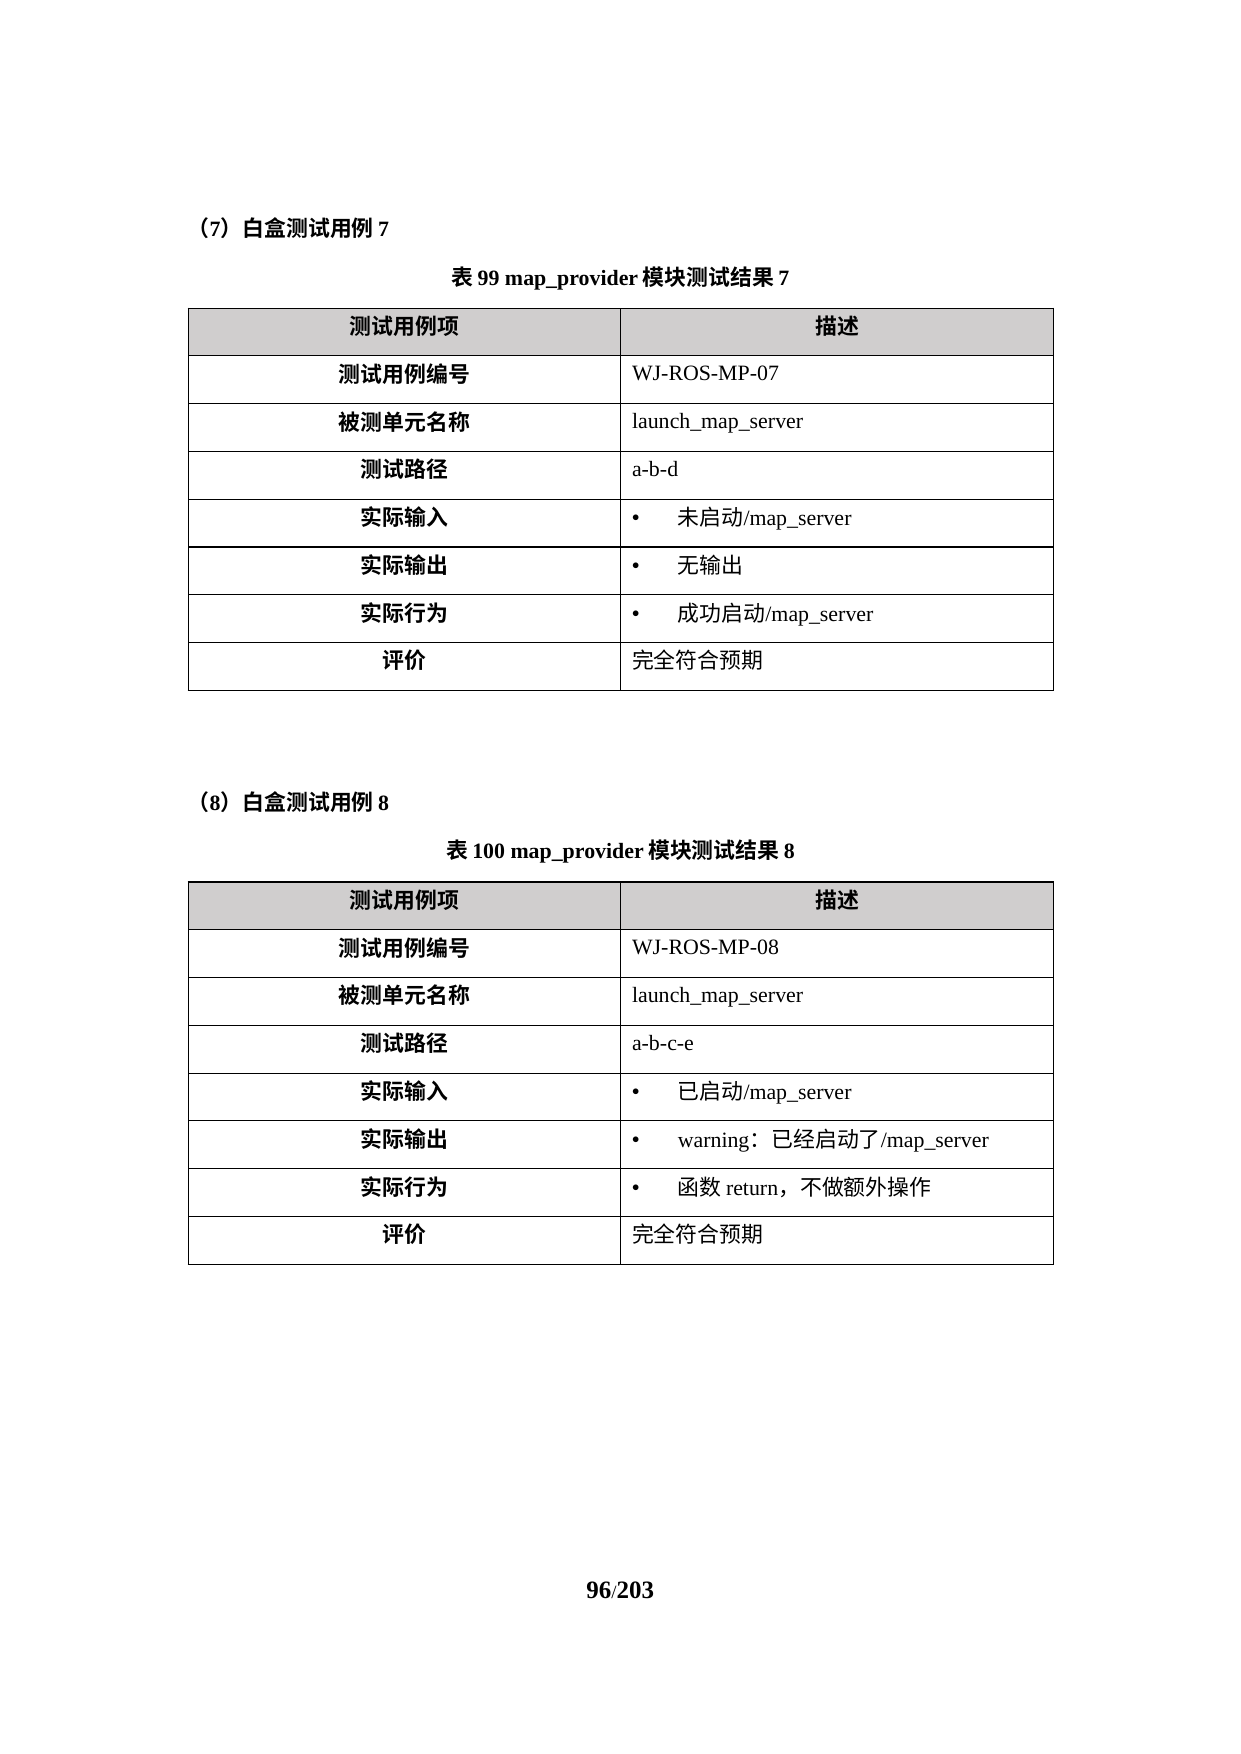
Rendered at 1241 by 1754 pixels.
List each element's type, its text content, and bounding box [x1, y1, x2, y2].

table_cell 评价 [189, 1217, 620, 1264]
table_header 测试用例项 [189, 883, 620, 929]
table_cell 被测单元名称 [189, 978, 620, 1025]
table_cell 测试路径 [189, 1026, 620, 1073]
table_cell 实际输入 [189, 1074, 620, 1120]
table_cell 被测单元名称 [189, 404, 620, 451]
table_header 描述 [621, 309, 1053, 355]
table_cell warning：已经启动了/map_server [621, 1121, 1053, 1168]
table_header 测试用例项 [189, 309, 620, 355]
table_cell 成功启动/map_server [621, 595, 1053, 642]
text （7）白盒测试用例7 [187, 211, 1053, 243]
table_cell 测试路径 [189, 452, 620, 499]
table_cell 完全符合预期 [621, 643, 1053, 690]
text （8）白盒测试用例8 [187, 785, 1053, 817]
table_cell WJ-ROS-MP-08 [621, 930, 1053, 977]
table_cell 测试用例编号 [189, 356, 620, 403]
text 表100 map_provider模块测试结果8 [187, 833, 1053, 866]
table_cell 实际输入 [189, 500, 620, 546]
table_cell WJ-ROS-MP-07 [621, 356, 1053, 403]
table_cell launch_map_server [621, 404, 1053, 451]
table_header 描述 [621, 883, 1053, 929]
table_cell 测试用例编号 [189, 930, 620, 977]
table_cell 无输出 [621, 548, 1053, 594]
table_cell launch_map_server [621, 978, 1053, 1025]
table_cell 已启动/map_server [621, 1074, 1053, 1120]
text 表99 map_provider模块测试结果7 [187, 259, 1053, 292]
table_cell 完全符合预期 [621, 1217, 1053, 1264]
table_cell 未启动/map_server [621, 500, 1053, 546]
table_cell 实际输出 [189, 1121, 620, 1168]
table_cell a-b-d [621, 452, 1053, 499]
table_cell 评价 [189, 643, 620, 690]
table_cell 实际行为 [189, 595, 620, 642]
table_cell 实际输出 [189, 548, 620, 594]
table_cell a-b-c-e [621, 1026, 1053, 1073]
table_cell 函数return，不做额外操作 [621, 1169, 1053, 1216]
table_cell 实际行为 [189, 1169, 620, 1216]
